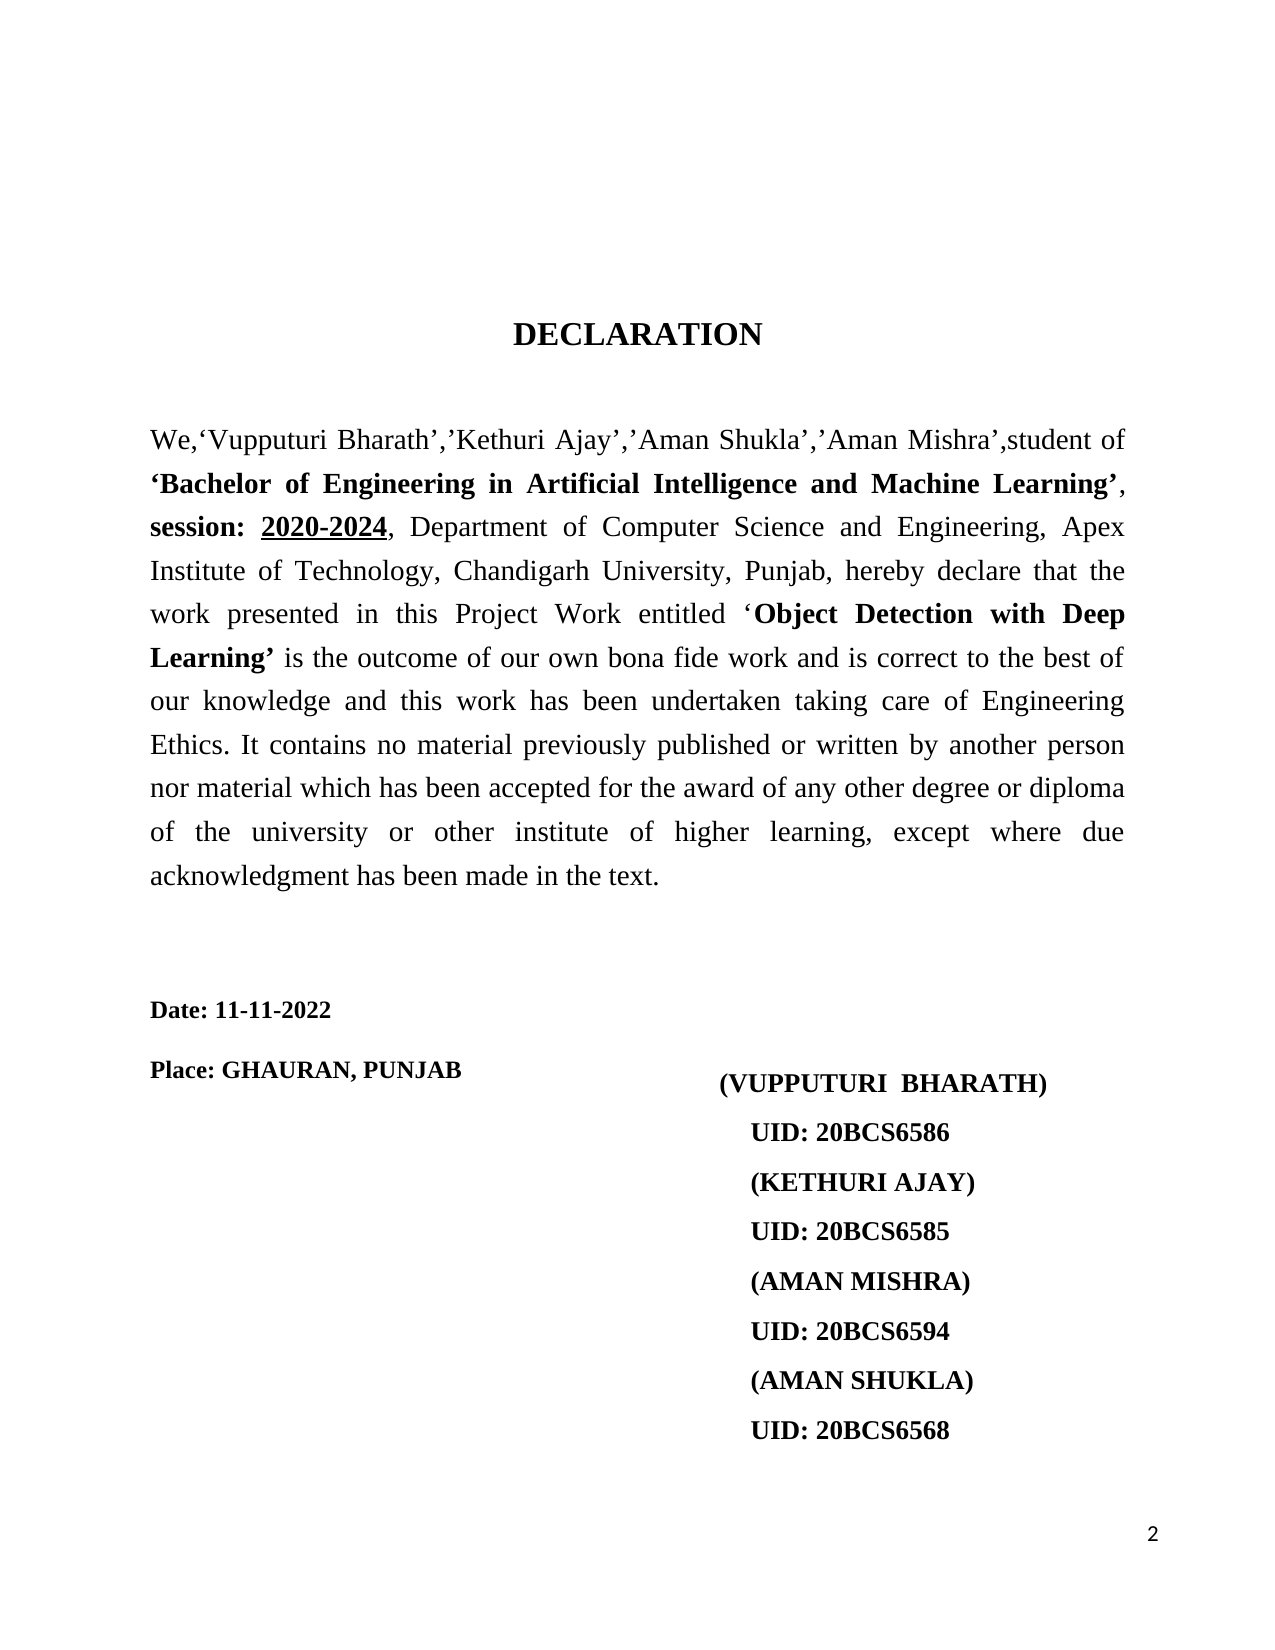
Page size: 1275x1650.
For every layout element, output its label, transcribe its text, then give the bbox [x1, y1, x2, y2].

text Place: GHAURAN, PUNJAB [150, 1055, 549, 1084]
text We,‘Vupputuri Bharath’,’Kethuri Ajay’,’Aman Shukla’,’Aman Mishra’,student of ‘Bachelor of Engineering in Artificial Intelligence and Machine Learning’, session: 2020-2024, Department of Computer Science and Engineering, Apex Institute of Technology, Chandigarh University, Punjab, hereby declare that the work presented in this Project Work entitled ‘Object Detection with Deep Learning’ is the outcome of our own bona fide work and is correct to the best of our knowledge and this work has been undertaken taking care of Engineering Ethics. It contains no material previously published or written by another person nor material which has been accepted for the award of any other degree or diploma of the university or other institute of higher learning, except where due acknowledgment has been made in the text. [150, 422, 1126, 891]
subtitle (AMAN MISHRA) [750, 1265, 1126, 1296]
subtitle UID: 20BCS6585 [750, 1215, 1126, 1247]
subtitle (KETHURI AJAY) [750, 1166, 1126, 1197]
subtitle UID: 20BCS6568 [750, 1414, 1126, 1445]
subtitle Date: 11-11-2022 [119, 995, 549, 1024]
subtitle (AMAN SHUKLA) [750, 1364, 1126, 1395]
subtitle UID: 20BCS6586 [750, 1116, 1126, 1147]
text DECLARATION [189, 315, 1087, 353]
subtitle UID: 20BCS6594 [750, 1314, 1126, 1346]
subtitle (VUPPUTURI BHARATH) [719, 1067, 1126, 1098]
